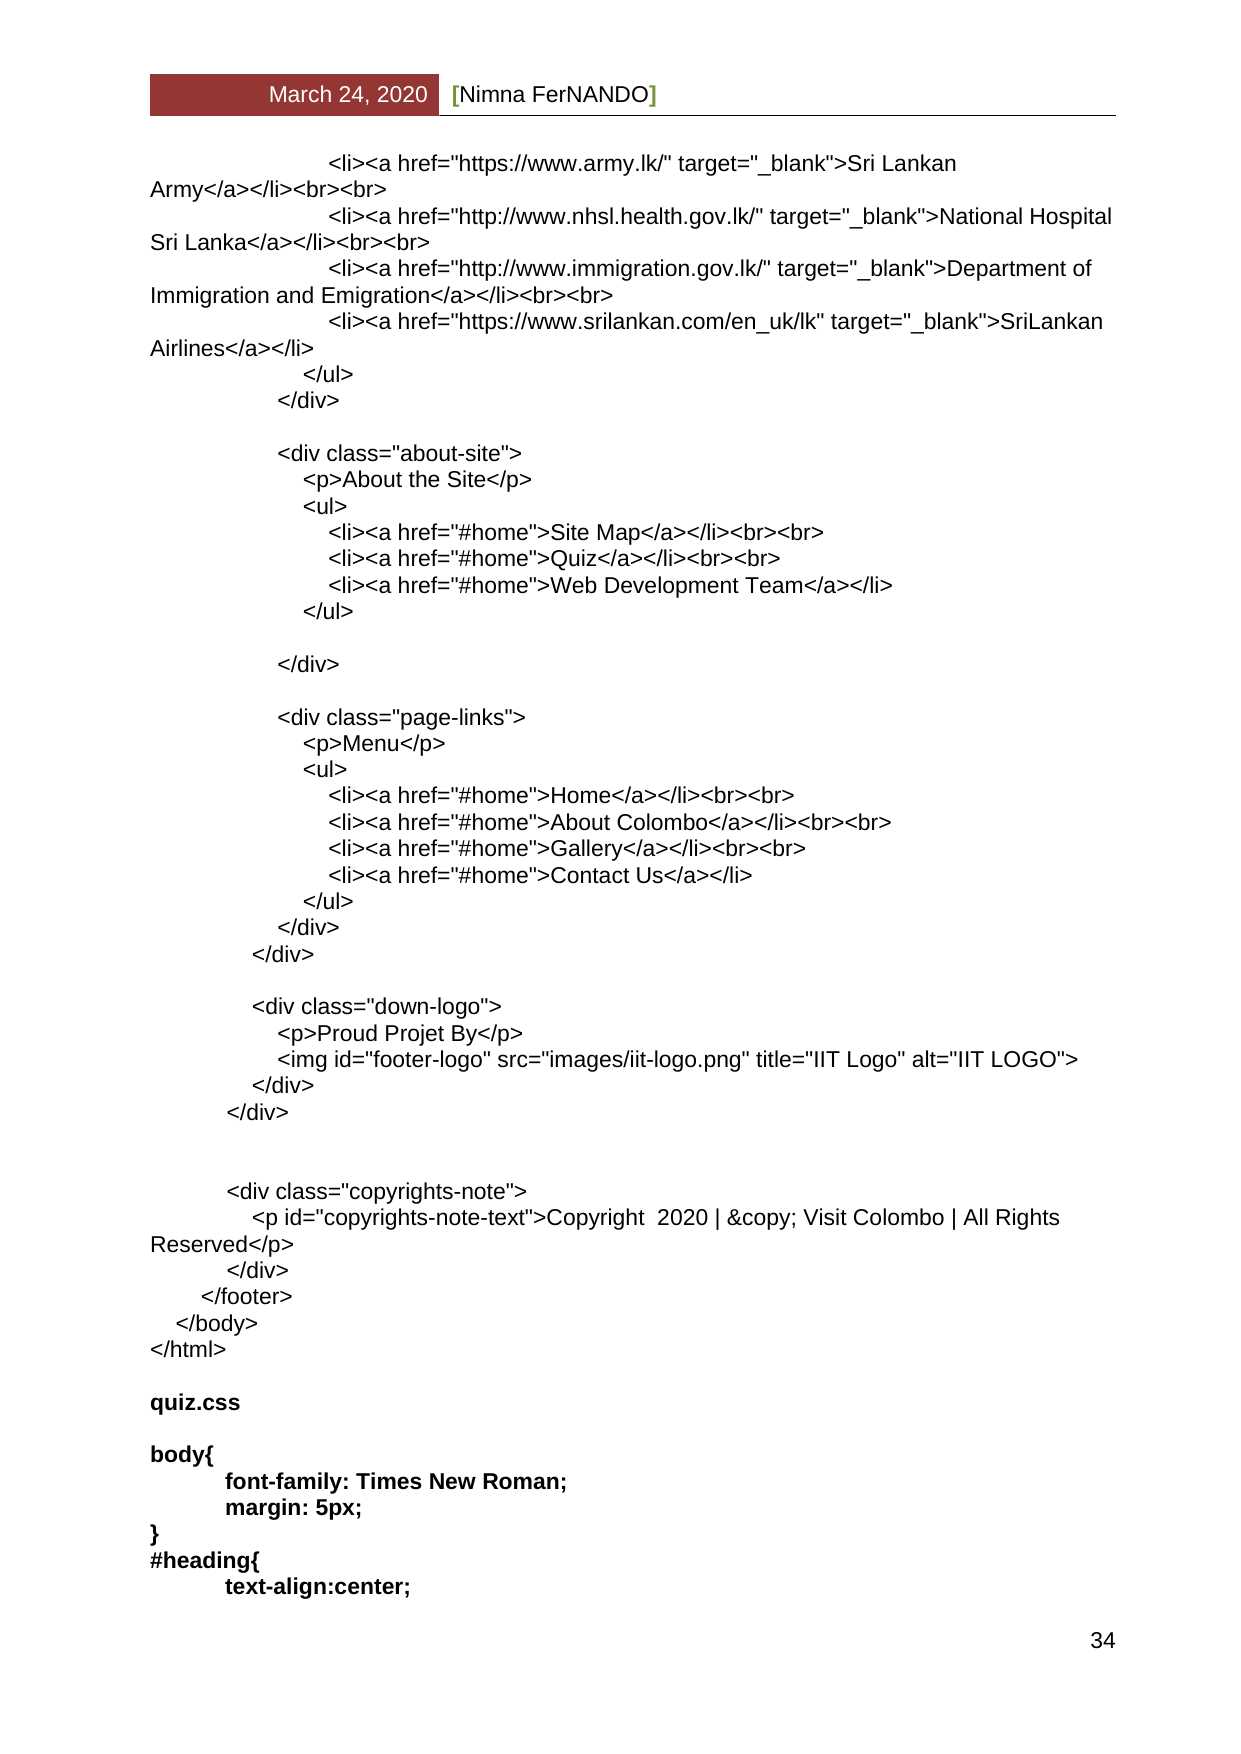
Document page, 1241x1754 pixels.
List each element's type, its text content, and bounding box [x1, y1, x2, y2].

text </div> [150, 914, 1116, 941]
text <li><a href="#home">About Colombo</a></li><br><br> [150, 809, 1116, 835]
text </footer> [150, 1283, 1116, 1309]
text </ul> [150, 888, 1116, 914]
text </div> [150, 1257, 1116, 1283]
text <ul> [150, 493, 1116, 519]
text font-family: Times New Roman; [150, 1468, 1116, 1494]
text </div> [150, 387, 1116, 413]
text </html> [150, 1336, 1116, 1362]
text <p>Menu</p> [150, 730, 1116, 756]
text <li><a href="#home">Gallery</a></li><br><br> [150, 835, 1116, 862]
text <div class="page-links"> [150, 703, 1116, 730]
text <li><a href="https://www.army.lk/" target="_blank">Sri Lankan Army</a></li><br><br> [150, 150, 1116, 203]
text body{ [150, 1441, 1116, 1468]
text <li><a href="http://www.immigration.gov.lk/" target="_blank">Department of Immigration and Emigration</a></li><br><br> [150, 255, 1116, 308]
text <li><a href="#home">Web Development Team</a></li> [150, 572, 1116, 598]
text <img id="footer-logo" src="images/iit-logo.png" title="IIT Logo" alt="IIT LOGO"> [150, 1046, 1116, 1072]
text #heading{ [150, 1547, 1116, 1573]
text } [150, 1520, 1116, 1547]
text </div> [150, 1072, 1116, 1099]
text <li><a href="#home">Quiz</a></li><br><br> [150, 545, 1116, 572]
text text-align:center; [150, 1573, 1116, 1599]
text </body> [150, 1309, 1116, 1336]
text <li><a href="#home">Contact Us</a></li> [150, 862, 1116, 888]
text </ul> [150, 598, 1116, 624]
text <li><a href="#home">Home</a></li><br><br> [150, 782, 1116, 809]
text </div> [150, 1099, 1116, 1125]
text quiz.css [150, 1389, 1116, 1415]
text <p>Proud Projet By</p> [150, 1020, 1116, 1046]
text margin: 5px; [150, 1494, 1116, 1520]
text <ul> [150, 756, 1116, 782]
text <li><a href="http://www.nhsl.health.gov.lk/" target="_blank">National Hospital Sri Lanka</a></li><br><br> [150, 203, 1116, 255]
text <div class="about-site"> [150, 440, 1116, 466]
text </ul> [150, 361, 1116, 387]
text </div> [150, 651, 1116, 677]
text <p>About the Site</p> [150, 466, 1116, 493]
text </div> [150, 941, 1116, 967]
text <div class="down-logo"> [150, 993, 1116, 1020]
text <div class="copyrights-note"> [150, 1178, 1116, 1204]
text <li><a href="#home">Site Map</a></li><br><br> [150, 519, 1116, 545]
text <p id="copyrights-note-text">Copyright 2020 | &copy; Visit Colombo | All Rights Reserved</p> [150, 1204, 1116, 1257]
text <li><a href="https://www.srilankan.com/en_uk/lk" target="_blank">SriLankan Airlines</a></li> [150, 308, 1116, 361]
